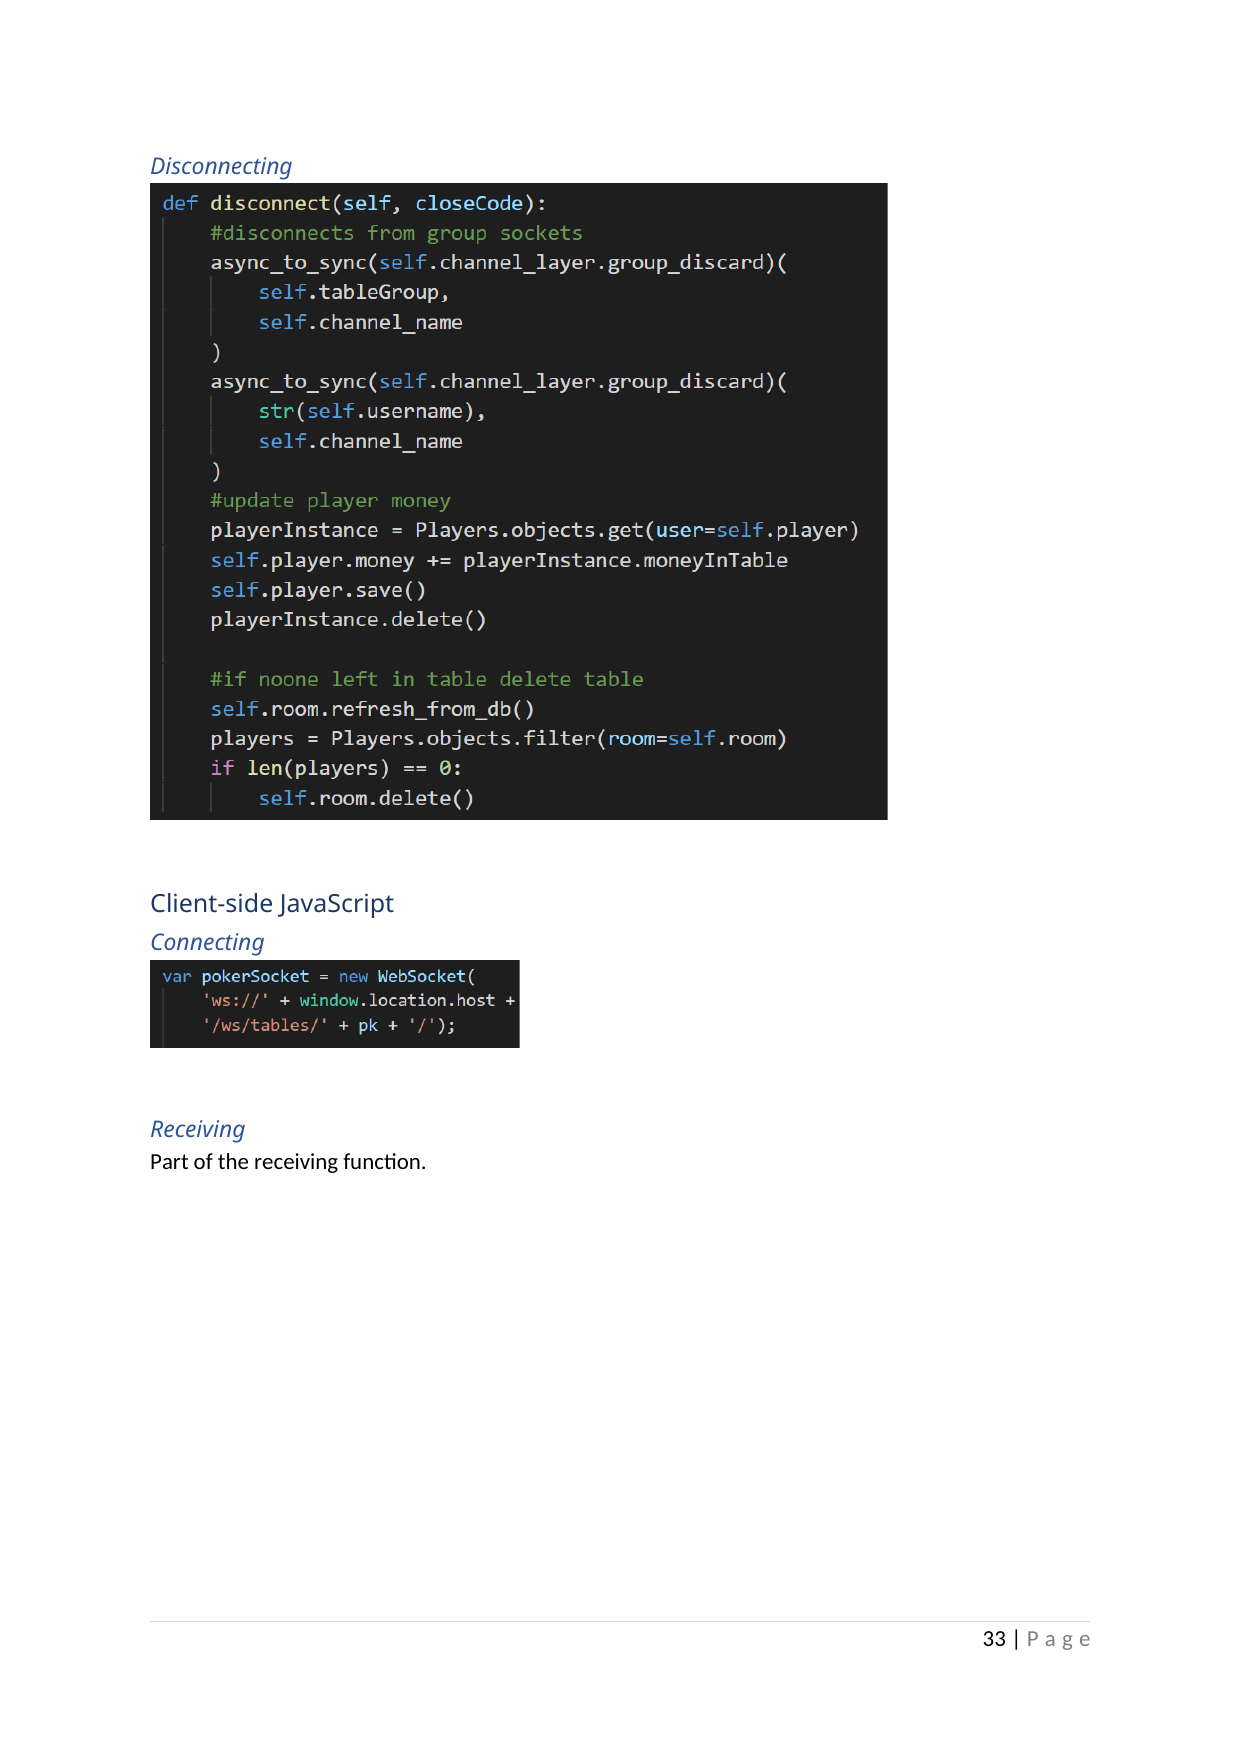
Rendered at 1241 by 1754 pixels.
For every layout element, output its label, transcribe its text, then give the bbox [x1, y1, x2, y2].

picture [150, 183, 888, 820]
subtitle Client-side JavaScript [150, 885, 1090, 919]
picture [150, 960, 520, 1048]
text Part of the receiving function. [150, 1147, 1090, 1175]
subtitle Disconnecting [150, 150, 1090, 181]
subtitle Receiving [150, 1113, 1090, 1144]
subtitle Connecting [150, 926, 1090, 957]
